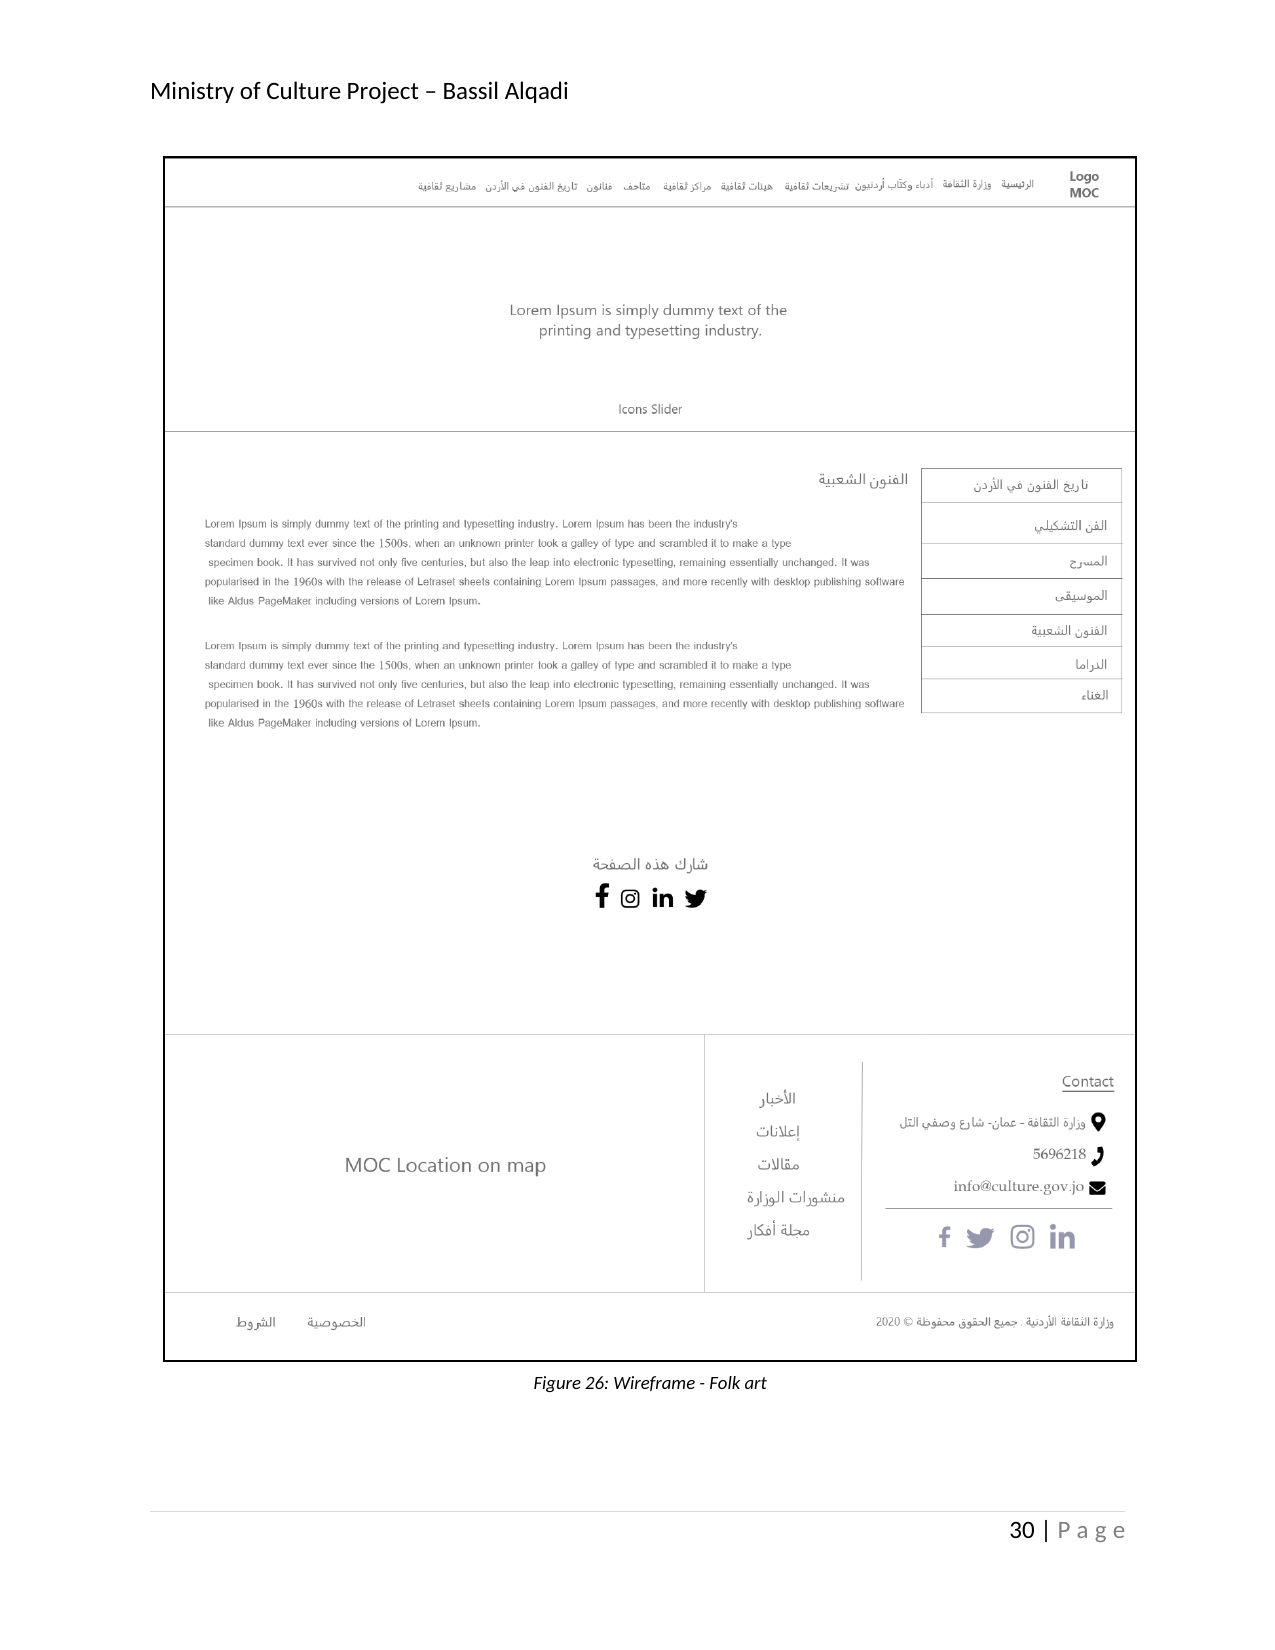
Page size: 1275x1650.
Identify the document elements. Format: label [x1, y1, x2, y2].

picture [165, 158, 1135, 1360]
